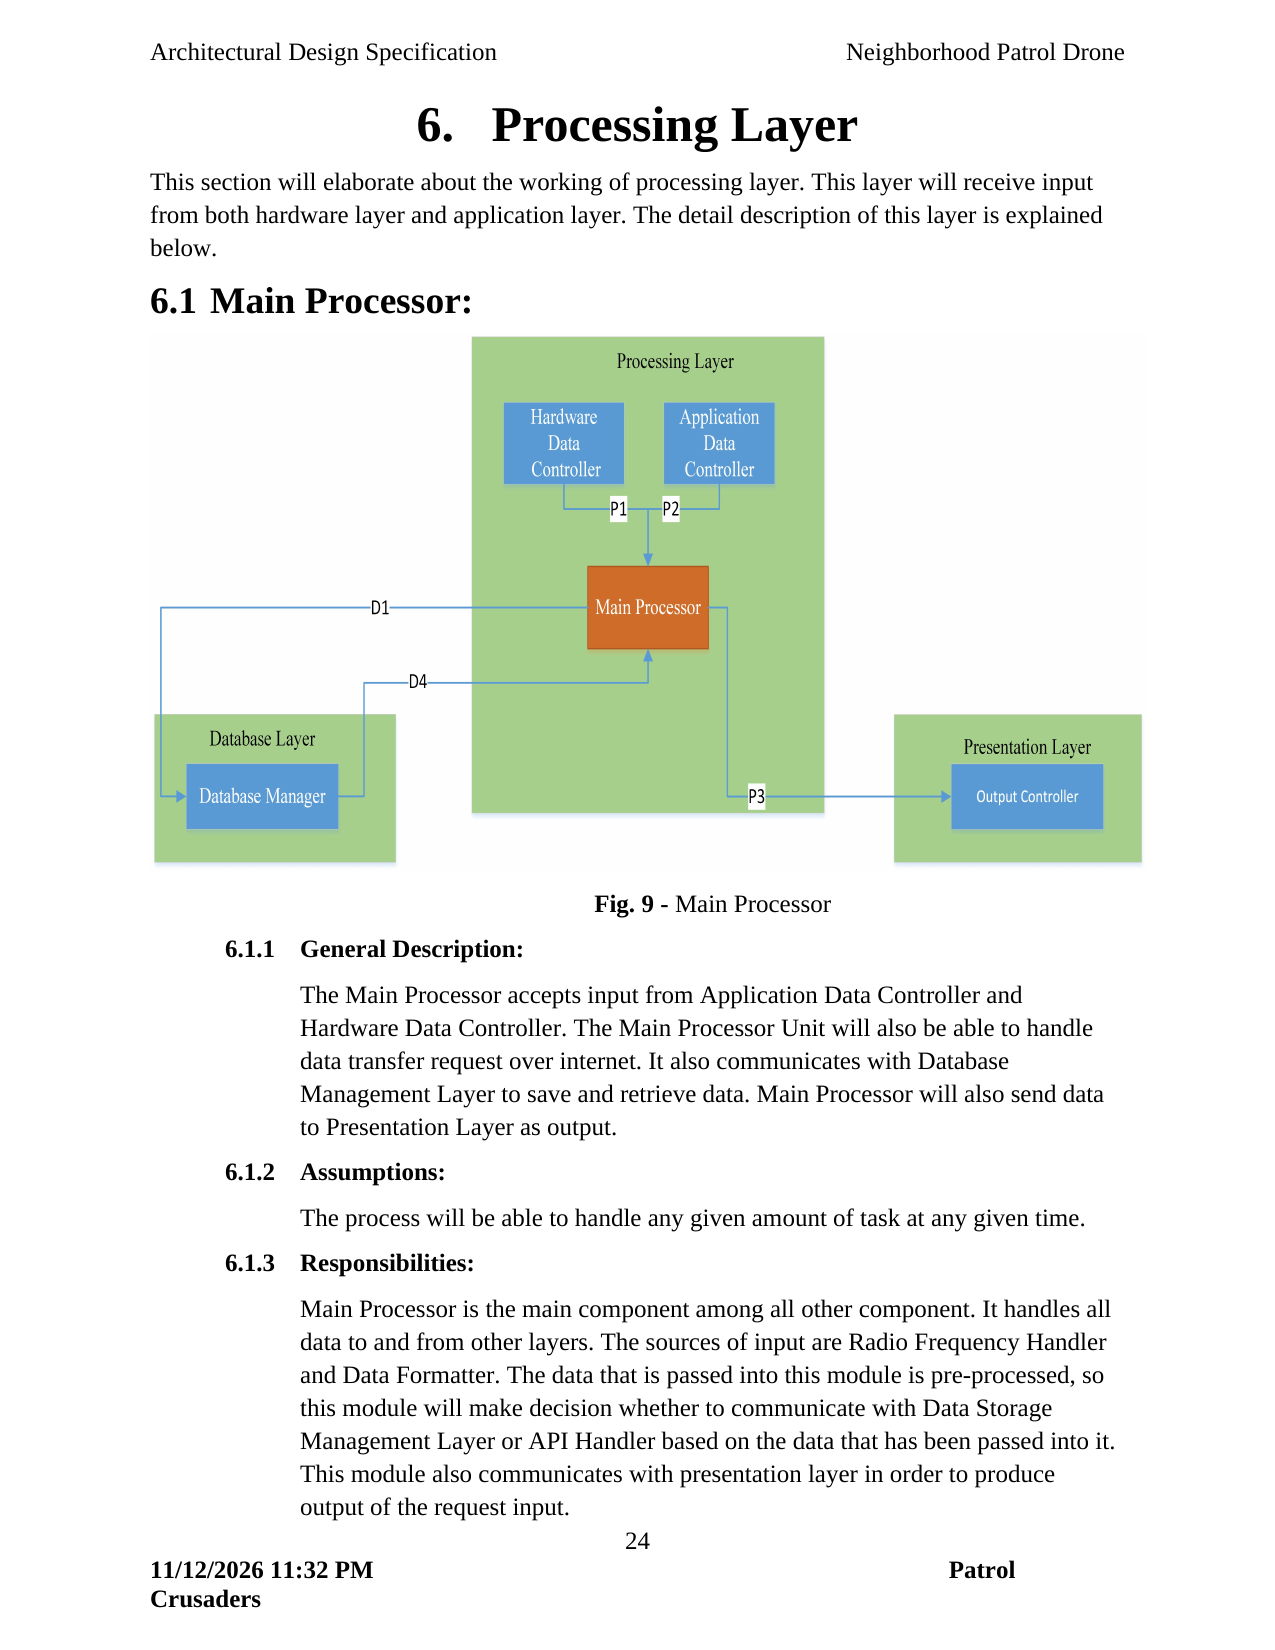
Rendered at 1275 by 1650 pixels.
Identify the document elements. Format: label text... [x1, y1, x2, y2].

subtitle Main Processor: [150, 279, 1125, 322]
text Fig. 9 - Main Processor [300, 889, 1125, 917]
subtitle Processing Layer [150, 95, 1125, 152]
subtitle Responsibilities: [225, 1248, 1125, 1277]
text Main Processor is the main component among all other component. It handles all data to and from other layers. The sources of input are Radio Frequency Handler and Data Formatter. The data that is passed into this module is pre-processed, so this module will make decision whether to communicate with Data Storage Management Layer or API Handler based on the data that has been passed into it. This module also communicates with presentation layer in order to produce output of the request input. [300, 1294, 1125, 1521]
subtitle General Description: [225, 934, 1125, 963]
subtitle Assumptions: [225, 1157, 1125, 1186]
text The Main Processor accepts input from Application Data Controller and Hardware Data Controller. The Main Processor Unit will also be able to handle data transfer request over internet. It also communicates with Database Management Layer to save and retrieve data. Main Processor will also send data to Presentation Layer as output. [300, 980, 1125, 1141]
text The process will be able to handle any given amount of task at any given time. [300, 1203, 1125, 1232]
text This section will elaborate about the working of processing layer. This layer will receive input from both hardware layer and application layer. The detail description of this layer is explained below. [150, 167, 1125, 262]
picture [150, 334, 1147, 872]
